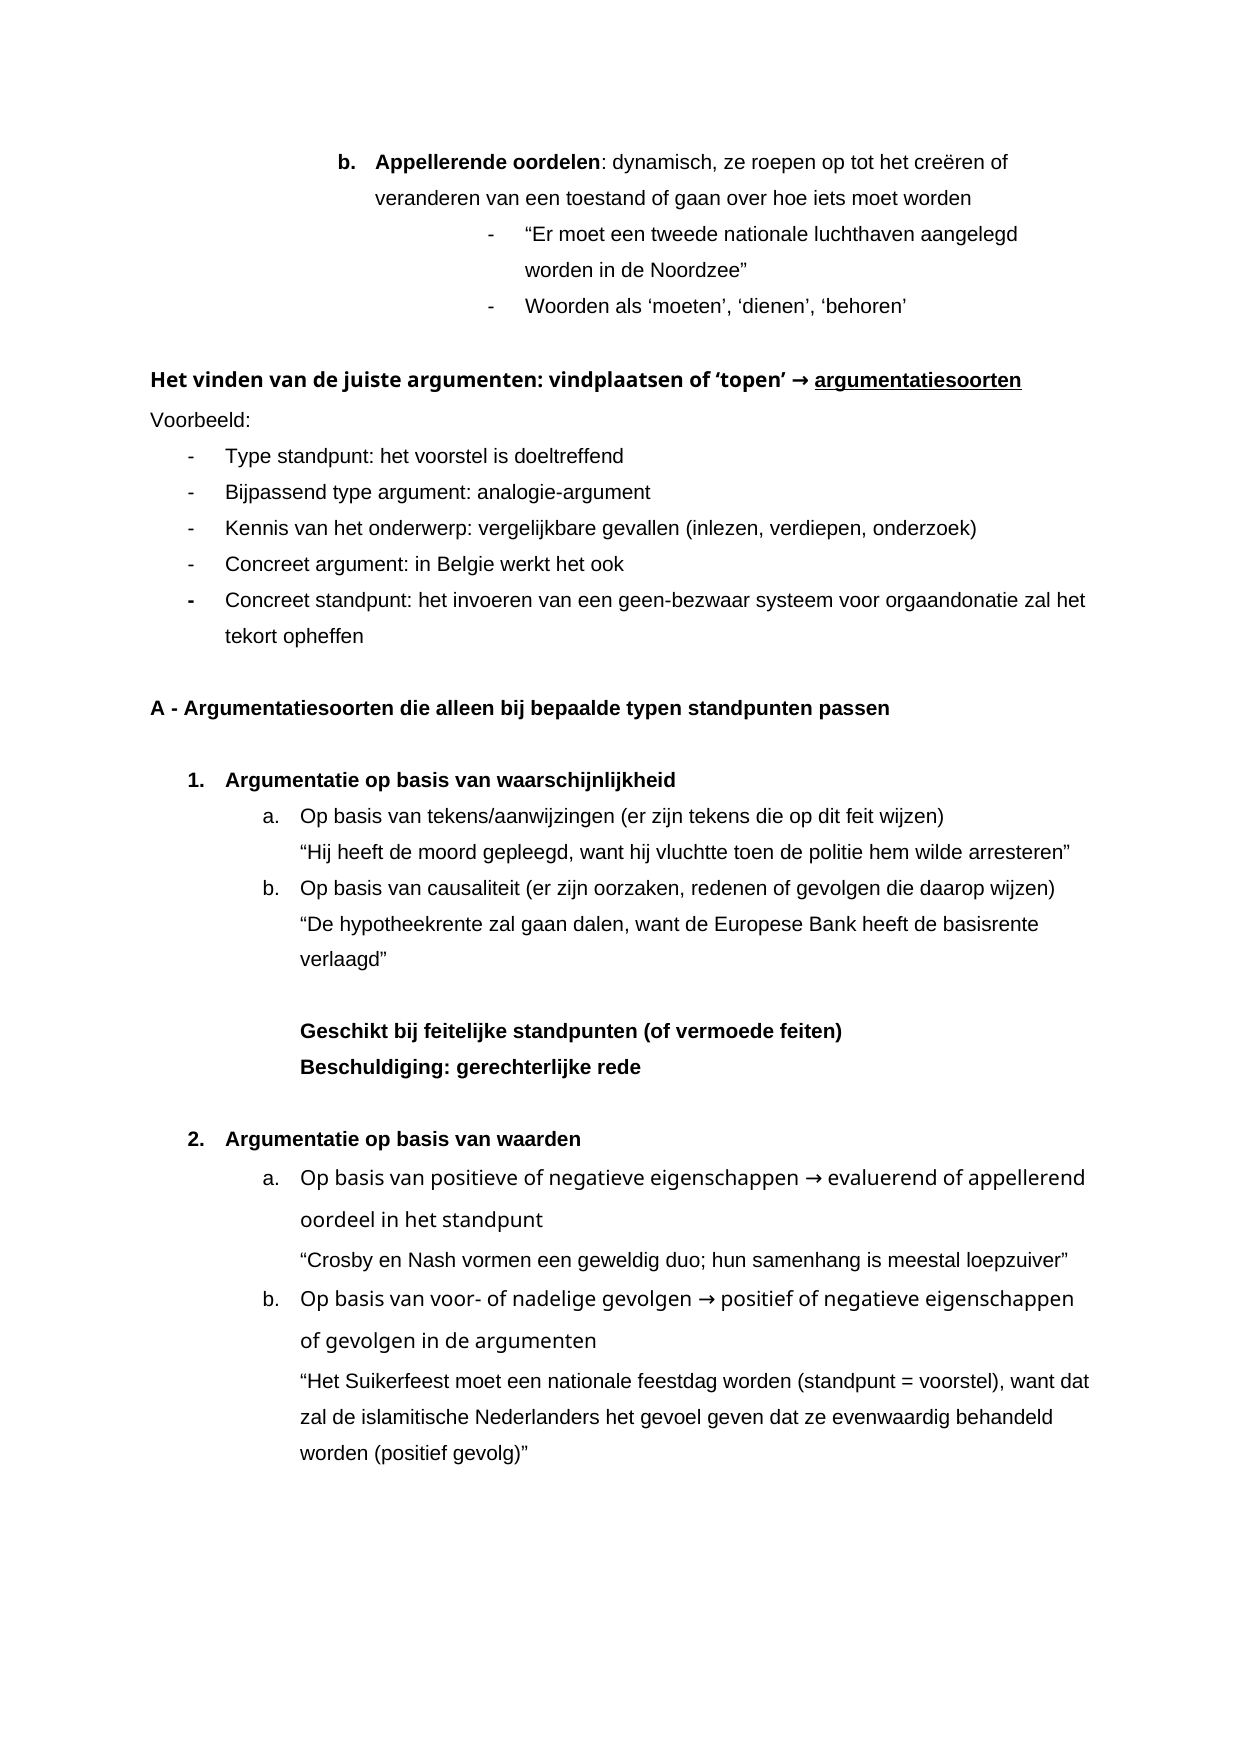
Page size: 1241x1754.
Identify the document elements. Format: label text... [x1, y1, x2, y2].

text Beschuldiging: gerechterlijke rede [300, 1055, 1090, 1079]
list Argumentatie op basis van waarschijnlijkheid [187, 768, 1090, 792]
list Op basis van tekens/aanwijzingen (er zijn tekens die op dit feit wijzen) [262, 803, 1090, 827]
list Type standpunt: het voorstel is doeltreffend [187, 444, 1090, 468]
text “De hypotheekrente zal gaan dalen, want de Europese Bank heeft de basisrente verlaagd” [300, 911, 1090, 971]
text “Crosby en Nash vormen een geweldig duo; hun samenhang is meestal loepzuiver” [300, 1248, 1090, 1272]
list Concreet standpunt: het invoeren van een geen-bezwaar systeem voor orgaandonatie zal het tekort opheffen [187, 588, 1090, 648]
text Geschikt bij feitelijke standpunten (of vermoede feiten) [300, 1019, 1090, 1043]
list Woorden als ‘moeten’, ‘dienen’, ‘behoren’ [487, 294, 1090, 318]
text “Het Suikerfeest moet een nationale feestdag worden (standpunt = voorstel), want dat zal de islamitische Nederlanders het gevoel geven dat ze evenwaardig behandeld worden (positief gevolg)” [300, 1369, 1090, 1465]
list Argumentatie op basis van waarden [187, 1127, 1090, 1151]
list Appellerende oordelen: dynamisch, ze roepen op tot het creëren of veranderen van een toestand of gaan over hoe iets moet worden [337, 150, 1090, 210]
list Kennis van het onderwerp: vergelijkbare gevallen (inlezen, verdiepen, onderzoek) [187, 516, 1090, 540]
list Concreet argument: in Belgie werkt het ook [187, 552, 1090, 576]
list “Er moet een tweede nationale luchthaven aangelegd worden in de Noordzee” [487, 222, 1090, 282]
text Voorbeeld: [150, 408, 1090, 432]
list Op basis van positieve of negatieve eigenschappen → evaluerend of appellerend oordeel in het standpunt [262, 1163, 1090, 1234]
list Op basis van causaliteit (er zijn oorzaken, redenen of gevolgen die daarop wijzen) [262, 875, 1090, 899]
text Het vinden van de juiste argumenten: vindplaatsen of ‘topen’ → argumentatiesoorten [150, 366, 1090, 394]
list Bijpassend type argument: analogie-argument [187, 480, 1090, 504]
text A - Argumentatiesoorten die alleen bij bepaalde typen standpunten passen [150, 696, 1090, 720]
text “Hij heeft de moord gepleegd, want hij vluchtte toen de politie hem wilde arresteren” [300, 839, 1090, 863]
list Op basis van voor- of nadelige gevolgen → positief of negatieve eigenschappen of gevolgen in de argumenten [262, 1284, 1090, 1355]
